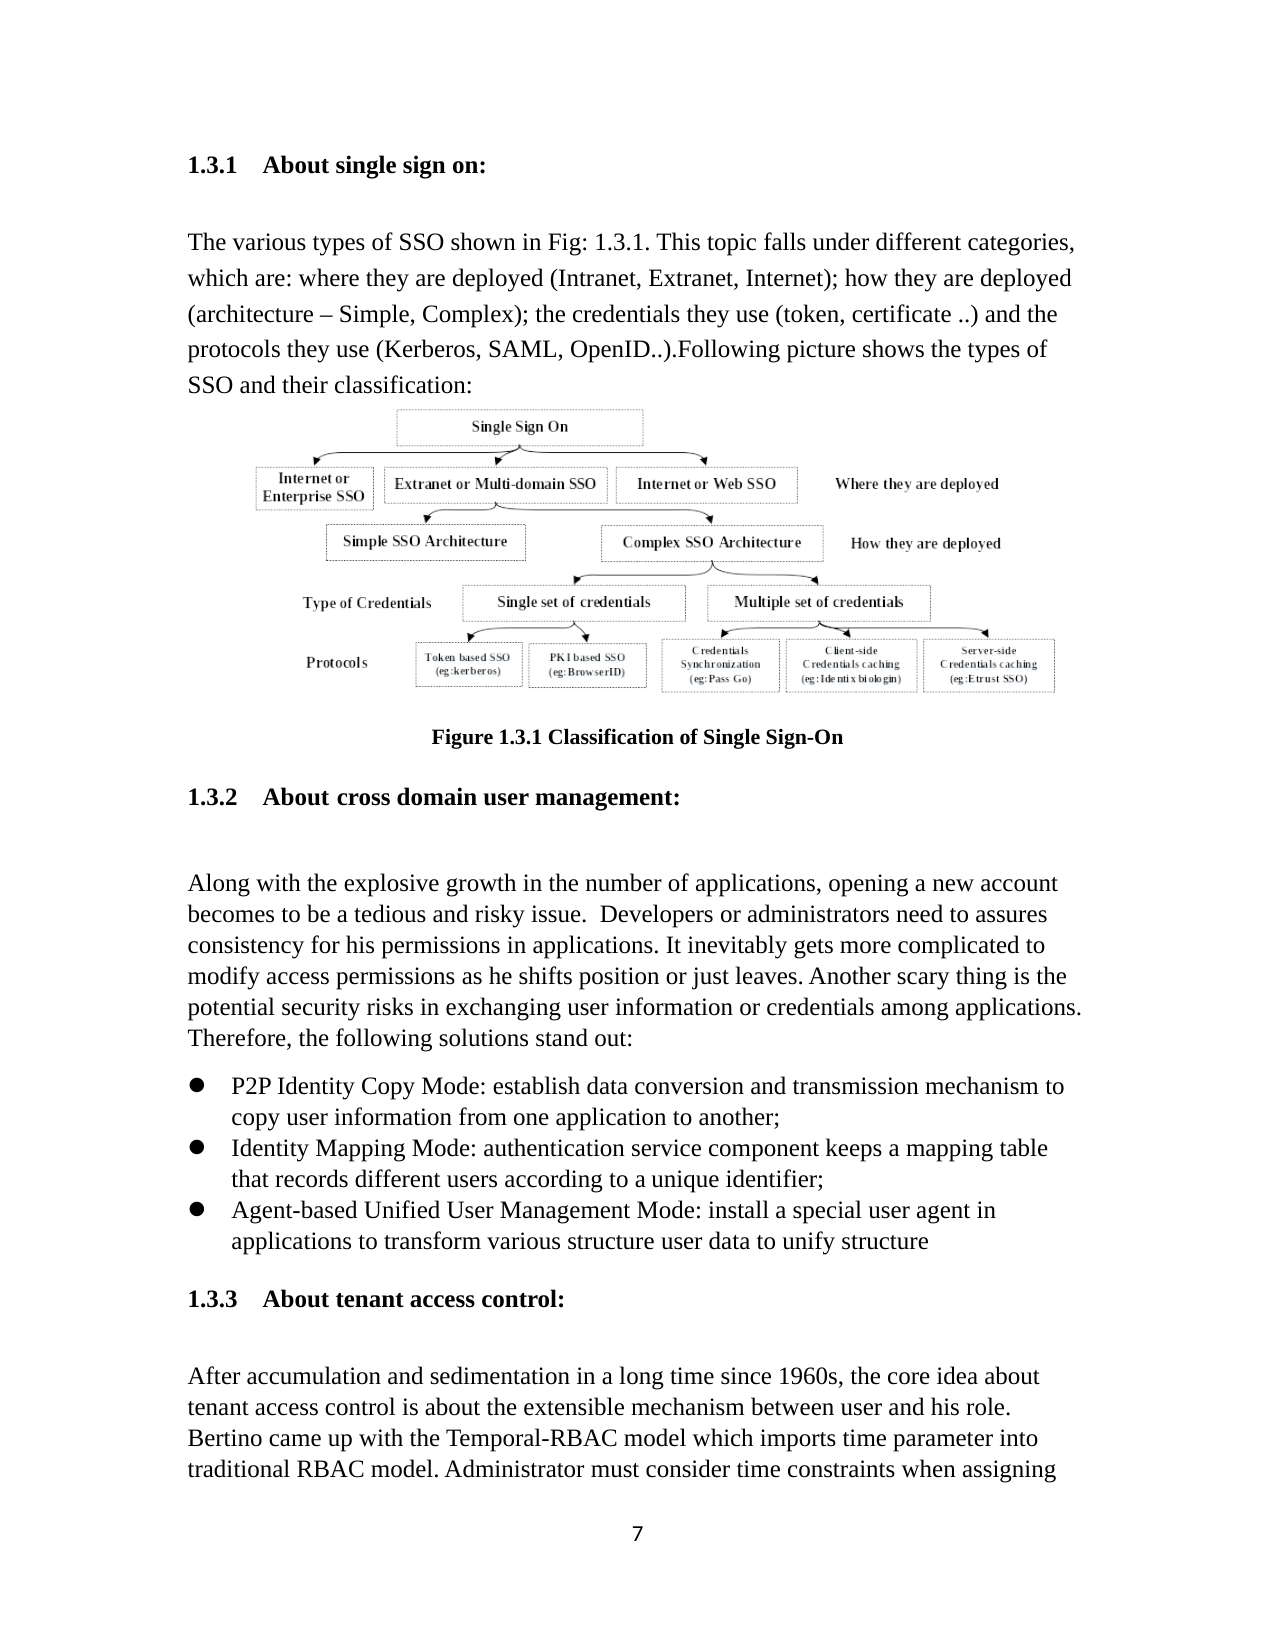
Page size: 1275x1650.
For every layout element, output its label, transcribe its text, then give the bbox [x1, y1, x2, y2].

list Identity Mapping Mode: authentication service component keeps a mapping table that records different users according to a unique identifier; [187, 1133, 1087, 1193]
title The various types of SSO shown in Fig: 1.3.1. This topic falls under different categories, which are: where they are deployed (Intranet, Extranet, Internet); how they are deployed (architecture – Simple, Complex); the credentials they use (token, certificate ..) and the protocols they use (Kerberos, SAML, OpenID..).Following picture shows the types of SSO and their classification: [187, 227, 1087, 399]
text Figure 1.3.1 Classification of Single Sign-On [187, 724, 1087, 749]
subtitle 1.3.1 About single sign on: [187, 150, 1087, 179]
subtitle 1.3.3 About tenant access control: [187, 1284, 1087, 1313]
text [187, 1361, 1087, 1483]
subtitle 1.3.2 About cross domain user management: [187, 782, 1087, 811]
list P2P Identity Copy Mode: establish data conversion and transmission mechanism to copy user information from one application to another; [187, 1071, 1087, 1131]
list Agent-based Unified User Management Mode: install a special user agent in applications to transform various structure user data to unify structure [187, 1195, 1087, 1255]
text Along with the explosive growth in the number of applications, opening a new account becomes to be a tedious and risky issue. Developers or administrators need to assures consistency for his permissions in applications. It inevitably gets more complicated to modify access permissions as he shifts position or just leaves. Another scary thing is the potential security risks in exchanging user information or credentials among applications. Therefore, the following solutions stand out: [187, 868, 1087, 1052]
